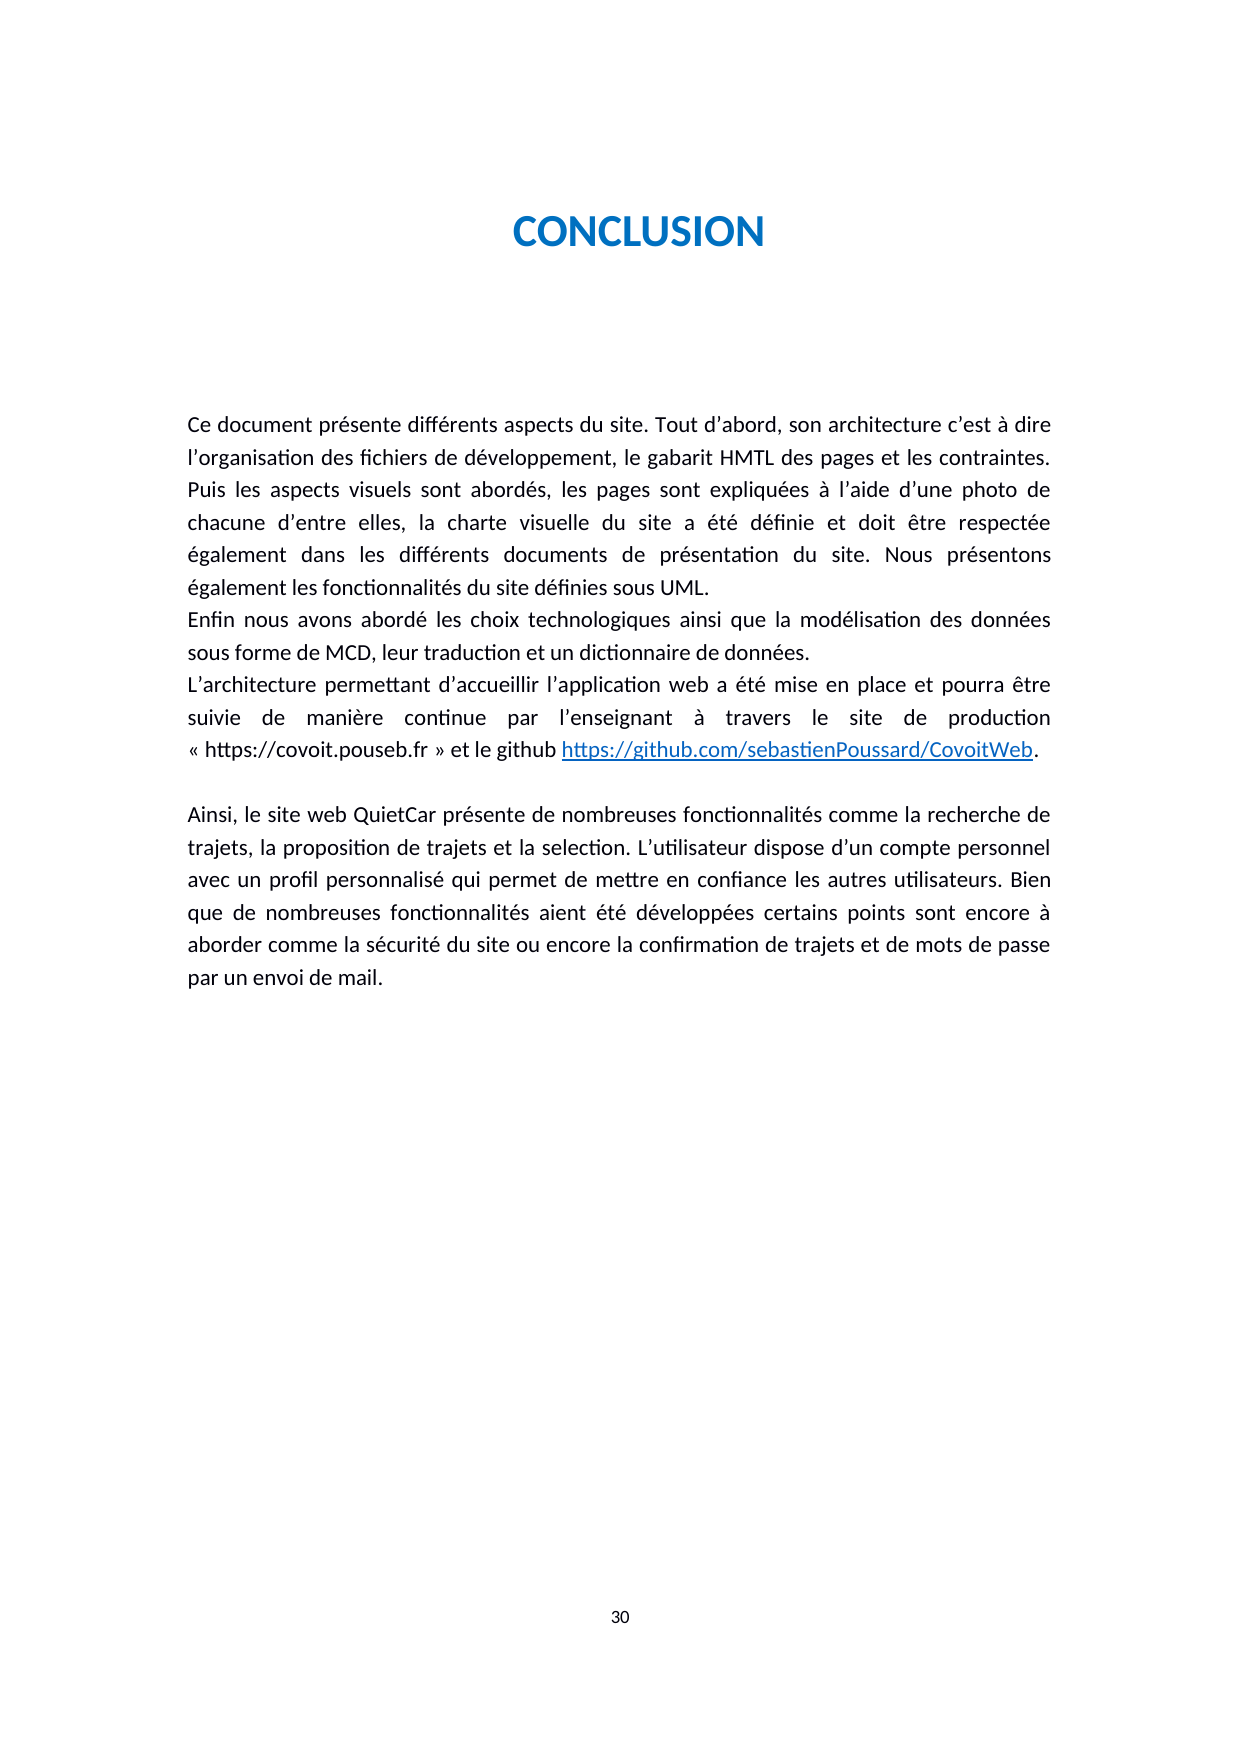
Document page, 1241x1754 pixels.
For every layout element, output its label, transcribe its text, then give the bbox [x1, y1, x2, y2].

text Ainsi, le site web QuietCar présente de nombreuses fonctionnalités comme la recherche de trajets, la proposition de trajets et la selection. L’utilisateur dispose d’un compte personnel avec un profil personnalisé qui permet de mettre en confiance les autres utilisateurs. Bien que de nombreuses fonctionnalités aient été développées certains points sont encore à aborder comme la sécurité du site ou encore la confirmation de trajets et de mots de passe par un envoi de mail. [187, 798, 1053, 993]
text Enfin nous avons abordé les choix technologiques ainsi que la modélisation des données sous forme de MCD, leur traduction et un dictionnaire de données. [187, 603, 1053, 668]
text L’architecture permettant d’accueillir l’application web a été mise en place et pourra être suivie de manière continue par l’enseignant à travers le site de production « https://covoit.pouseb.fr » et le github https://github.com/sebastienPoussard/CovoitWeb. [187, 668, 1053, 766]
text Ce document présente différents aspects du site. Tout d’abord, son architecture c’est à dire l’organisation des fichiers de développement, le gabarit HMTL des pages et les contraintes. Puis les aspects visuels sont abordés, les pages sont expliquées à l’aide d’une photo de chacune d’entre elles, la charte visuelle du site a été définie et doit être respectée également dans les différents documents de présentation du site. Nous présentons également les fonctionnalités du site définies sous UML. [187, 408, 1053, 603]
subtitle CONCLUSION [225, 197, 1053, 262]
